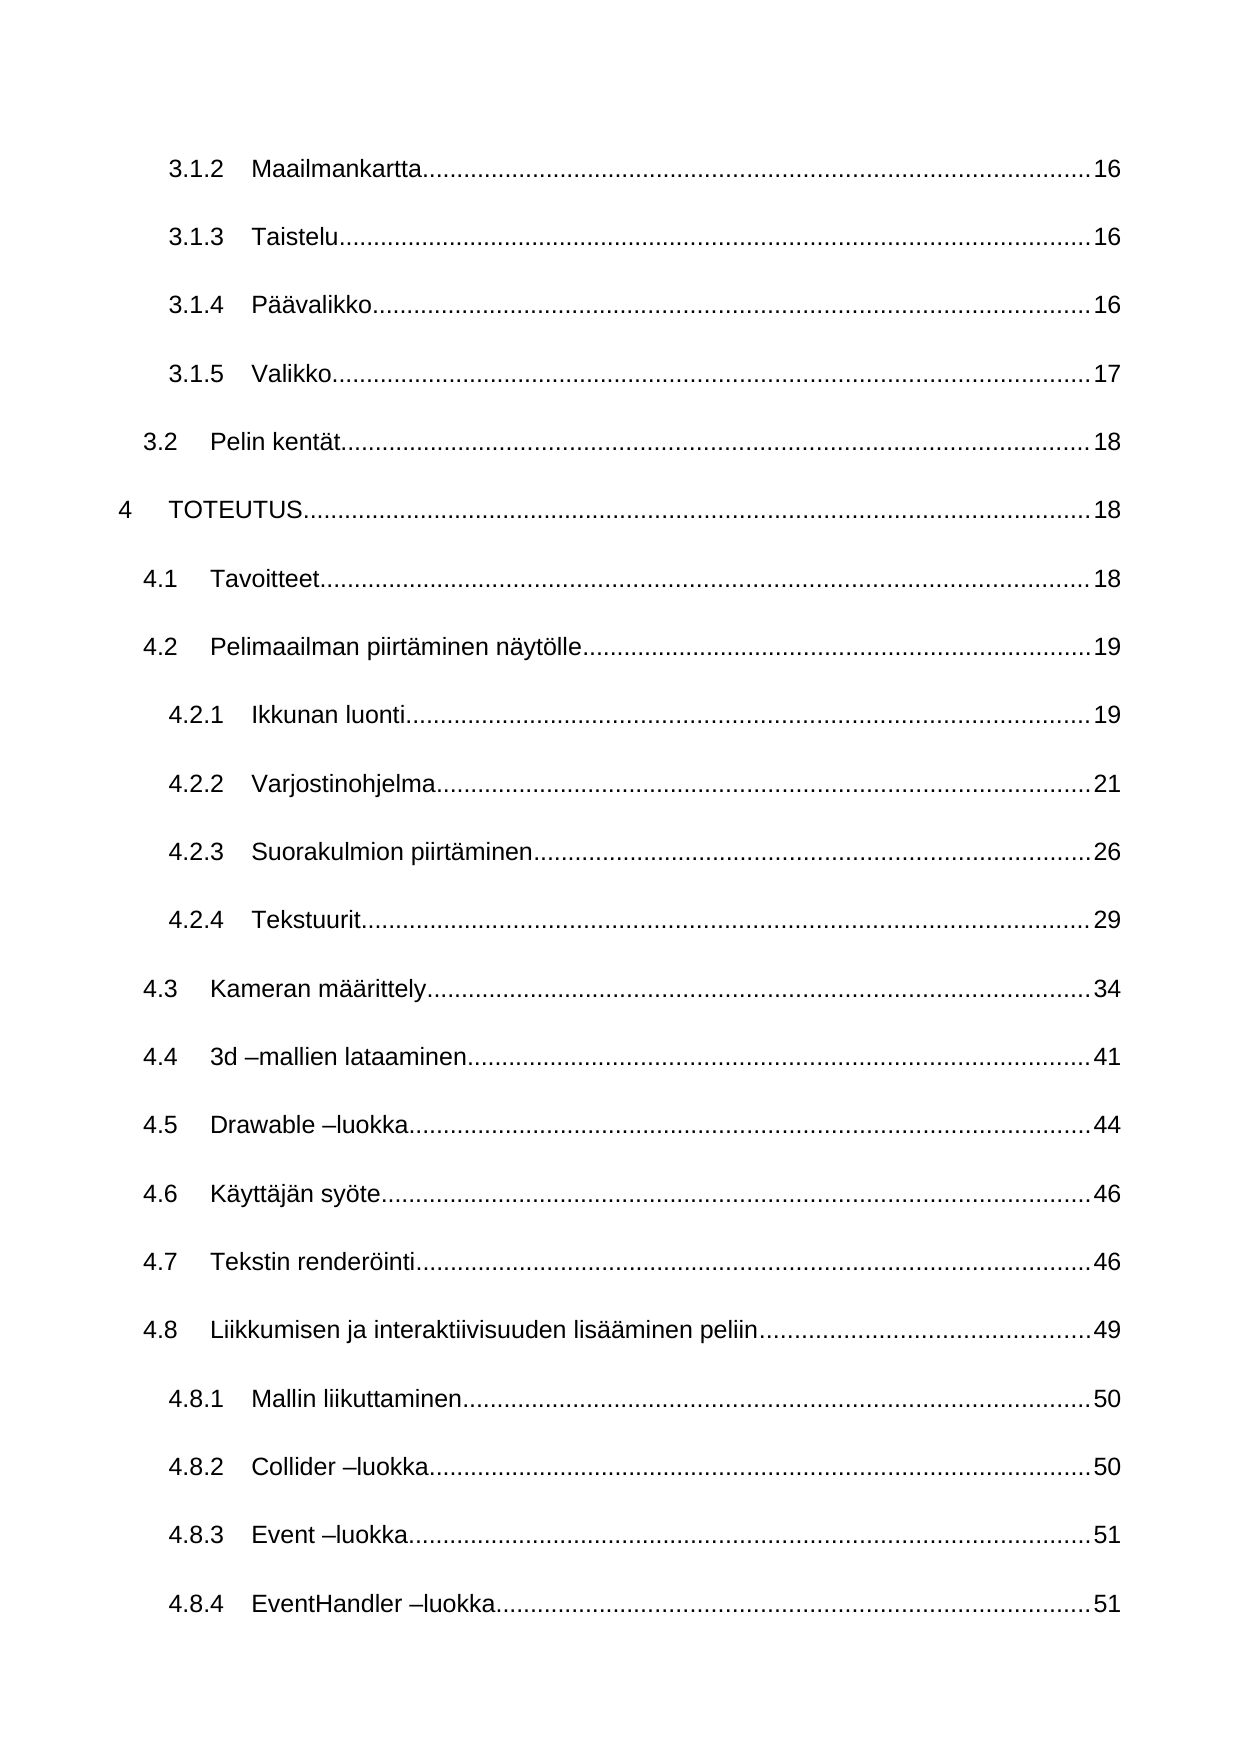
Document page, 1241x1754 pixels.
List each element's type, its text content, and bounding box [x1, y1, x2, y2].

text 4.4 3d –mallien lataaminen 41 [143, 1042, 1122, 1071]
text 3.1.4 Päävalikko 16 [168, 290, 1122, 319]
text 4.2.2 Varjostinohjelma 21 [168, 769, 1122, 797]
text 4.3 Kameran määrittely 34 [143, 974, 1122, 1002]
text 4.2.3 Suorakulmion piirtäminen 26 [168, 837, 1122, 866]
text 4.2 Pelimaailman piirtäminen näytölle 19 [143, 632, 1122, 661]
text 3.2 Pelin kentät 18 [143, 427, 1122, 456]
text 4.8.1 Mallin liikuttaminen 50 [168, 1384, 1122, 1412]
text 4.7 Tekstin renderöinti 46 [143, 1247, 1122, 1276]
text 4.2.1 Ikkunan luonti 19 [168, 700, 1122, 729]
text 3.1.5 Valikko 17 [168, 359, 1122, 387]
text 4.2.4 Tekstuurit 29 [168, 905, 1122, 934]
text 4.8.4 EventHandler –luokka 51 [168, 1589, 1122, 1617]
text 4.1 Tavoitteet 18 [143, 564, 1122, 592]
text 3.1.2 Maailmankartta 16 [168, 154, 1122, 182]
text 4.6 Käyttäjän syöte 46 [143, 1179, 1122, 1207]
text 3.1.3 Taistelu 16 [168, 222, 1122, 251]
text 4.5 Drawable –luokka 44 [143, 1110, 1122, 1139]
text 4.8.3 Event –luokka 51 [168, 1520, 1122, 1549]
text 4.8.2 Collider –luokka 50 [168, 1452, 1122, 1481]
text 4.8 Liikkumisen ja interaktiivisuuden lisääminen peliin 49 [143, 1315, 1122, 1344]
text 4 Toteutus 18 [118, 495, 1122, 524]
